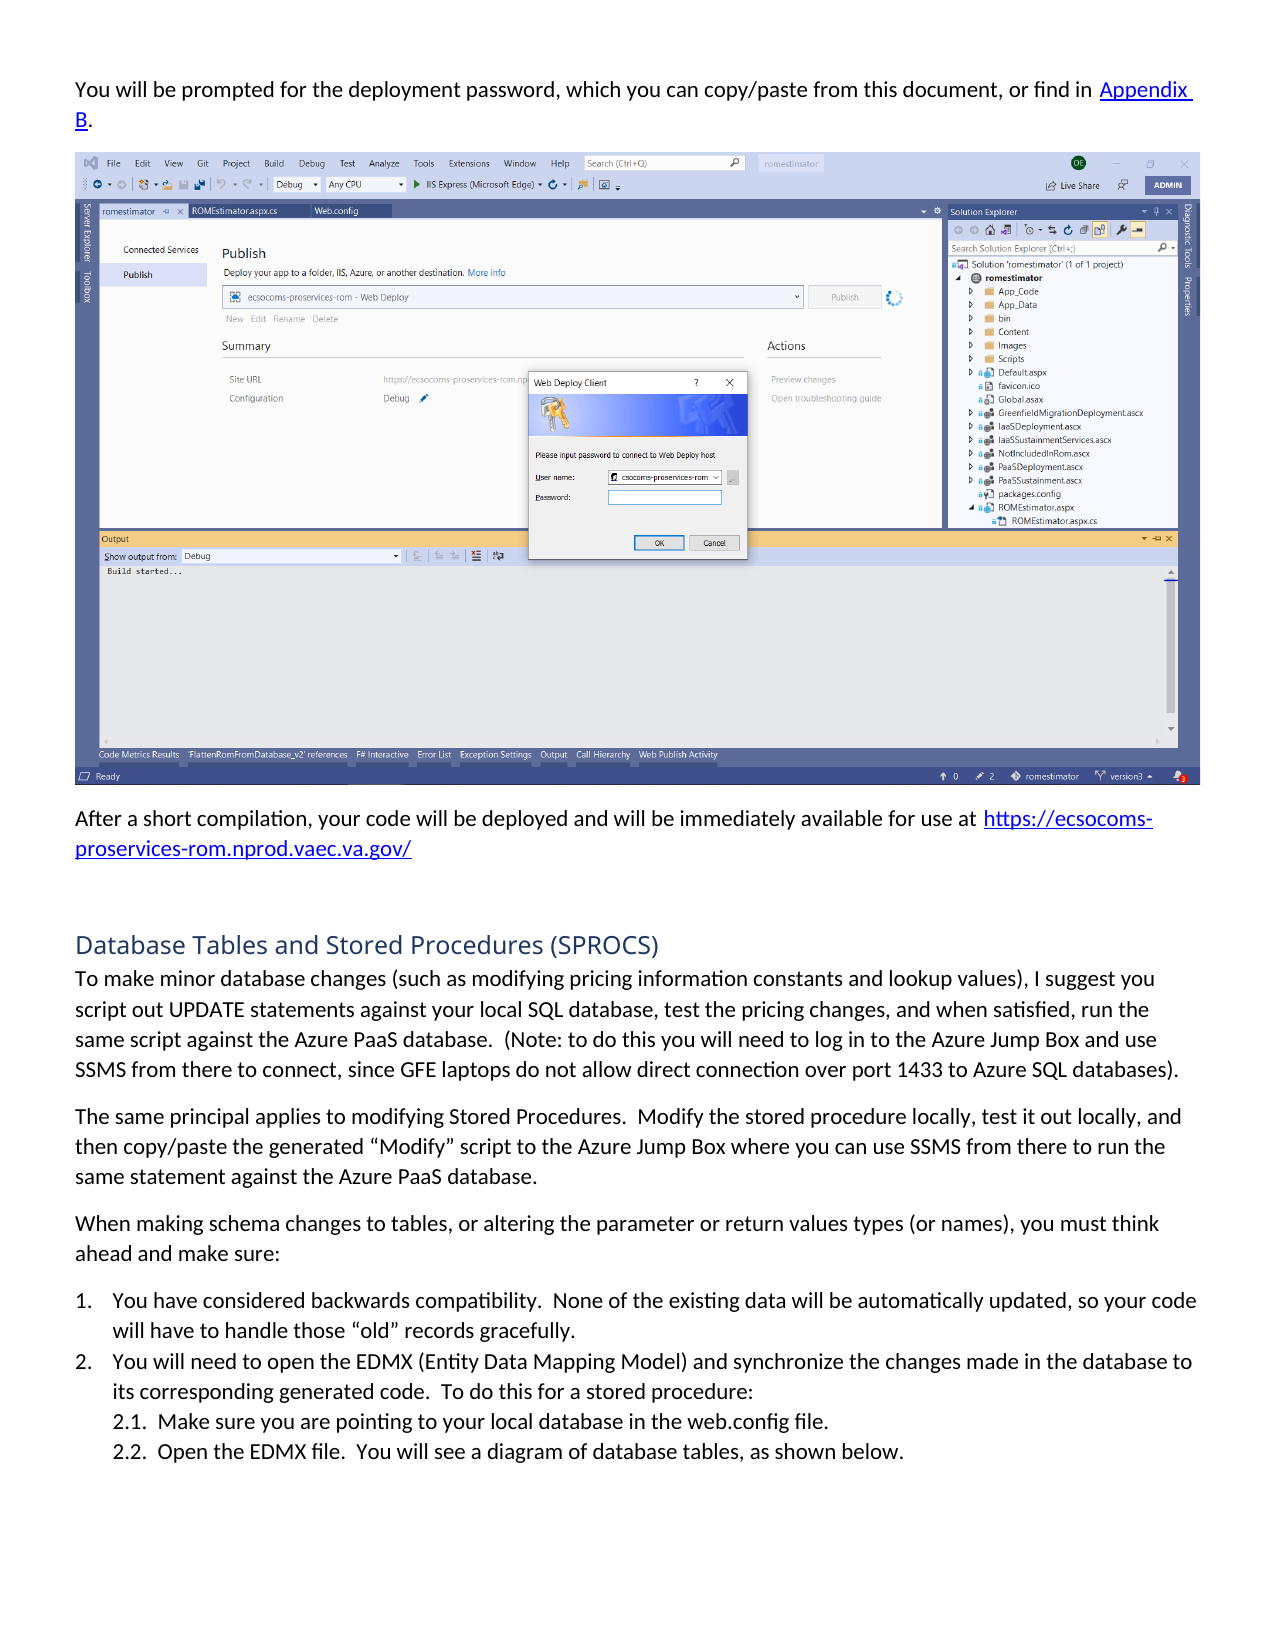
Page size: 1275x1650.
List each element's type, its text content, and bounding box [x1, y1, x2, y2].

picture [75, 152, 1200, 785]
text To make minor database changes (such as modifying pricing information constants and lookup values), I suggest you script out UPDATE statements against your local SQL database, test the pricing changes, and when satisfied, run the same script against the Azure PaaS database. (Note: to do this you will need to log in to the Azure Jump Box and use SSMS from there to connect, since GFE laptops do not allow direct connection over port 1433 to Azure SQL databases). [75, 964, 1200, 1083]
list Open the EDMX file. You will see a diagram of database tables, as shown below. [112, 1437, 1200, 1465]
subtitle Database Tables and Stored Procedures (SPROCS) [75, 928, 1200, 962]
list You have considered backwards compatibility. None of the existing data will be automatically updated, so your code will have to handle those “old” records gracefully. [75, 1286, 1200, 1344]
text After a short compilation, your code will be deployed and will be immediately available for use at https://ecsocoms-proservices-rom.nprod.vaec.va.gov/ [75, 804, 1200, 862]
list You will need to open the EDMX (Entity Data Mapping Model) and synchronize the changes made in the database to its corresponding generated code. To do this for a stored procedure: [75, 1347, 1200, 1405]
text You will be prompted for the deployment password, which you can copy/paste from this document, or find in Appendix B. [75, 75, 1200, 133]
text The same principal applies to modifying Stored Procedures. Modify the stored procedure locally, test it out locally, and then copy/paste the generated “Modify” script to the Azure Jump Box where you can use SSMS from there to run the same statement against the Azure PaaS database. [75, 1102, 1200, 1190]
text When making schema changes to tables, or altering the parameter or return values types (or names), you must think ahead and make sure: [75, 1209, 1200, 1267]
list Make sure you are pointing to your local database in the web.config file. [112, 1407, 1200, 1435]
